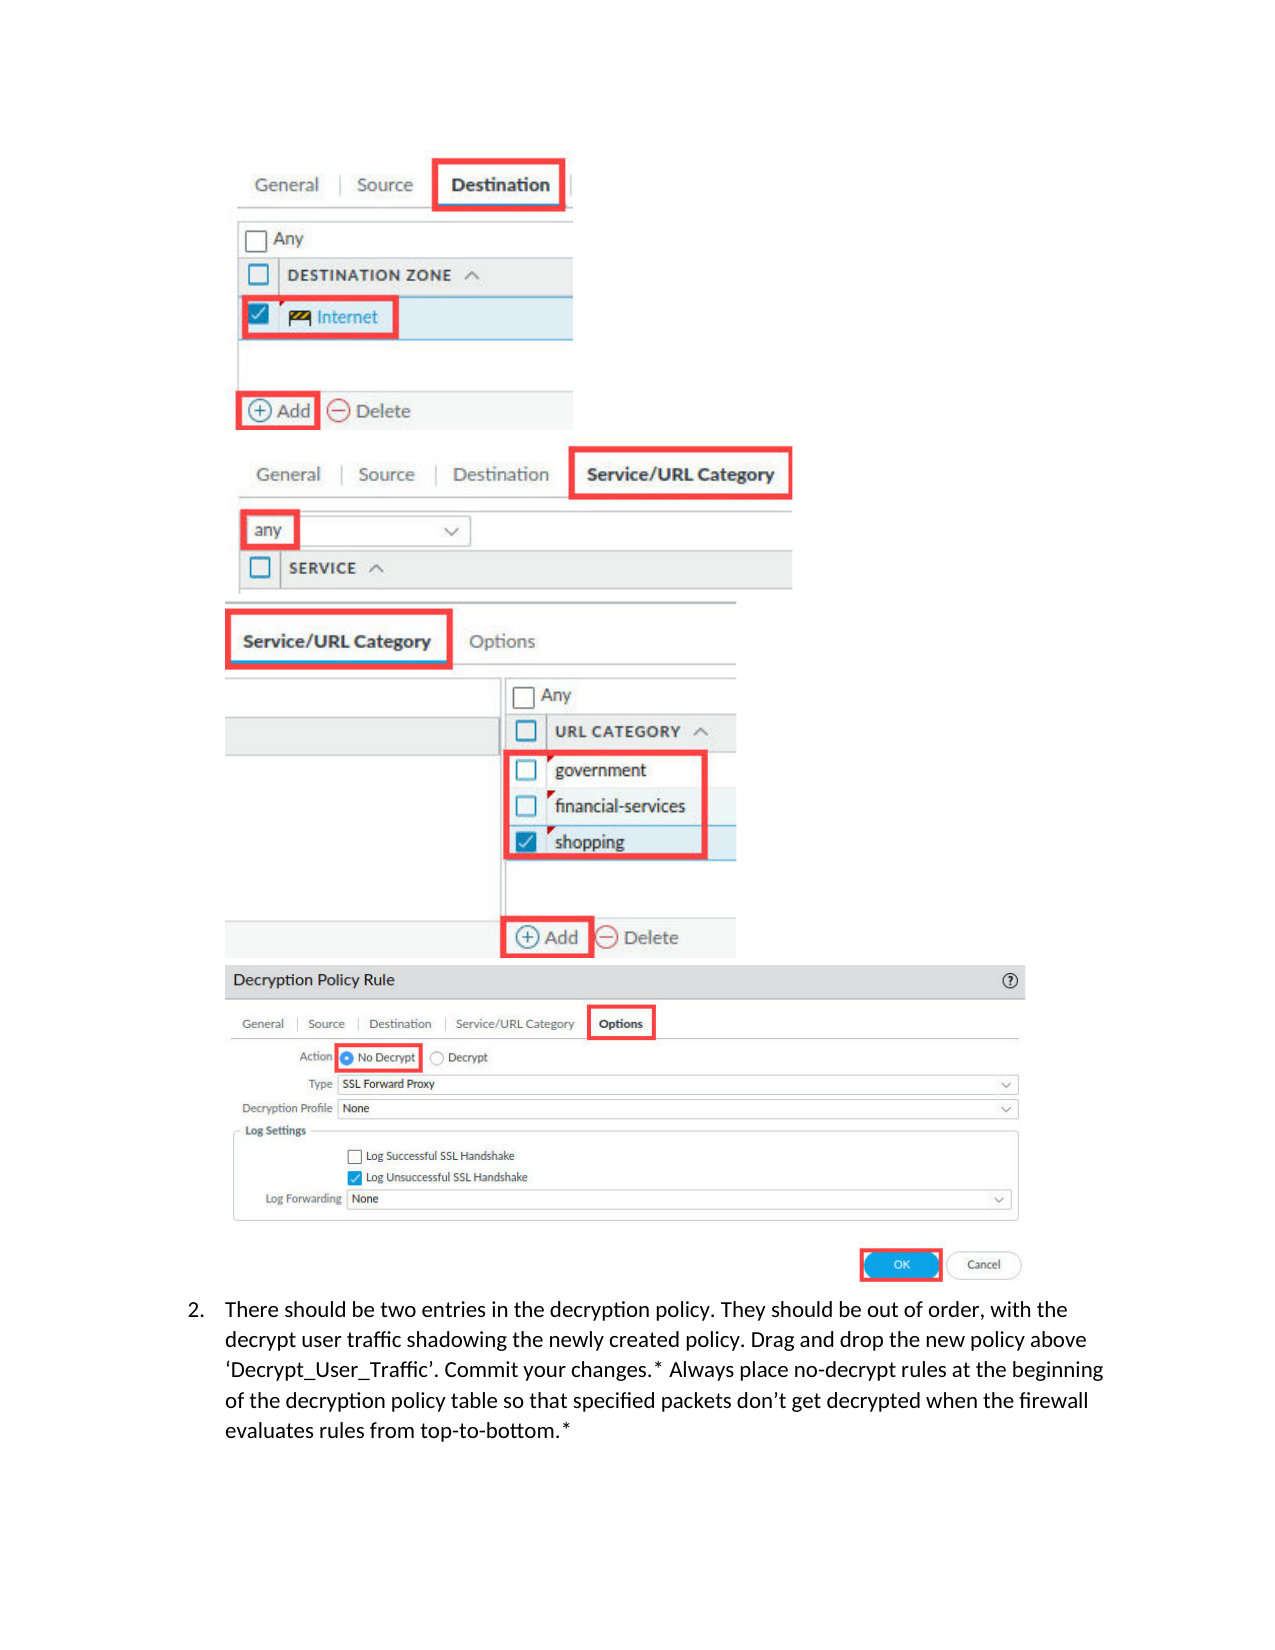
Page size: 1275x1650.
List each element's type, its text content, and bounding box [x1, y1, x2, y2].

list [187, 150, 1125, 1293]
list There should be two entries in the decryption policy. They should be out of order, with the decrypt user traffic shadowing the newly created policy. Drag and drop the new policy above ‘Decrypt_User_Traffic’. Commit your changes.* Always place no-decrypt rules at the beginning of the decryption policy table so that specified packets don’t get decrypted when the firewall evaluates rules from top-to-bottom.* [187, 1295, 1125, 1444]
